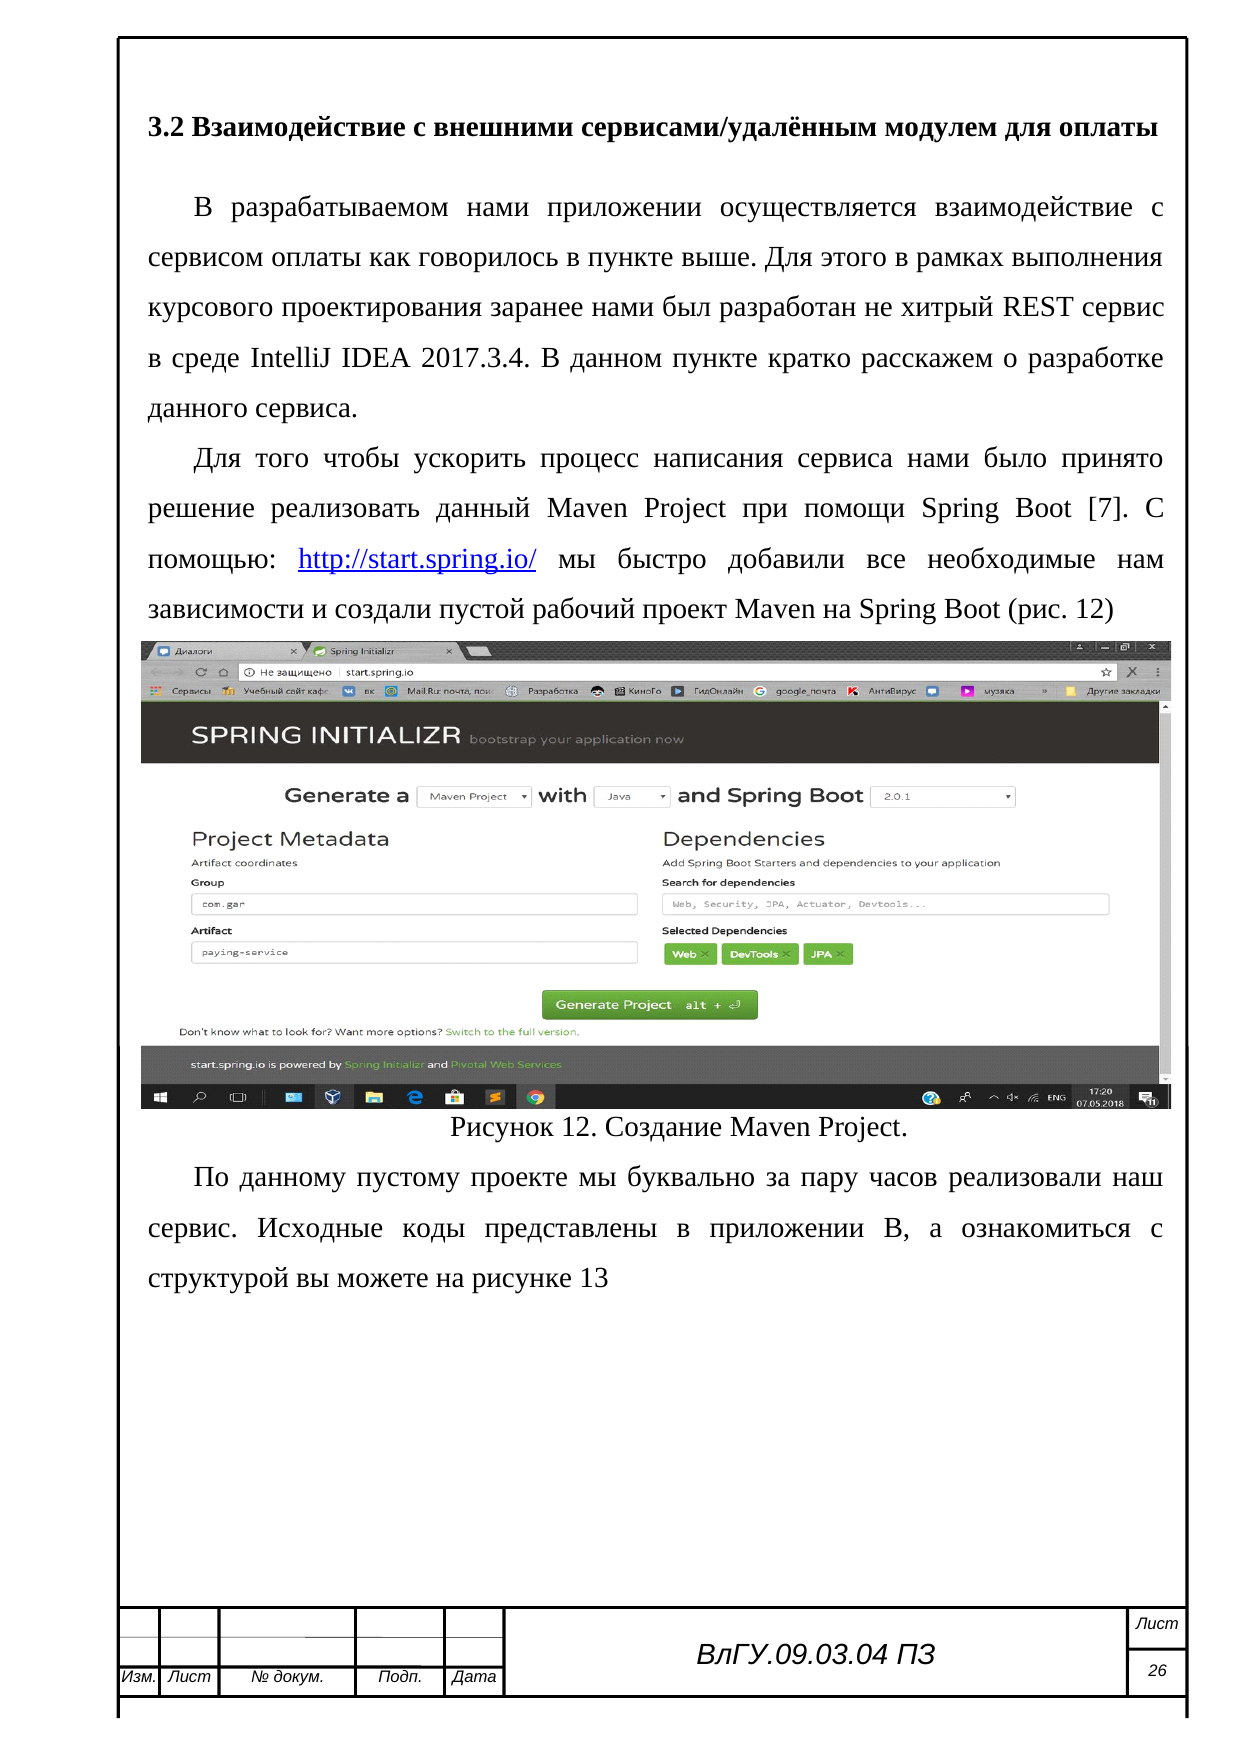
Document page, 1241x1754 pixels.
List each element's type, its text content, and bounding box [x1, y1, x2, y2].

picture [141, 641, 1172, 1109]
text В разрабатываемом нами приложении осуществляется взаимодействие с сервисом оплаты как говорилось в пункте выше. Для этого в рамках выполнения курсового проектирования заранее нами был разработан не хитрый REST сервис в среде IntelliJ IDEA 2017.3.4. В данном пункте кратко расскажем о разработке данного сервиса. [148, 189, 1164, 423]
text По данному пустому проекте мы буквально за пару часов реализовали наш сервис. Исходные коды представлены в приложении В, а ознакомиться с структурой вы можете на рисунке 13 [148, 1159, 1164, 1293]
text Для того чтобы ускорить процесс написания сервиса нами было принято решение реализовать данный Maven Project при помощи Spring Boot [7]. С помощью: http://start.spring.io/ мы быстро добавили все необходимые нам зависимости и создали пустой рабочий проект Maven на Spring Boot (рис. 12) [148, 440, 1164, 625]
text Рисунок 12. Создание Maven Project. [148, 1109, 1164, 1143]
text 3.2 Взаимодействие с внешними сервисами/удалённым модулем для оплаты [148, 109, 1164, 143]
